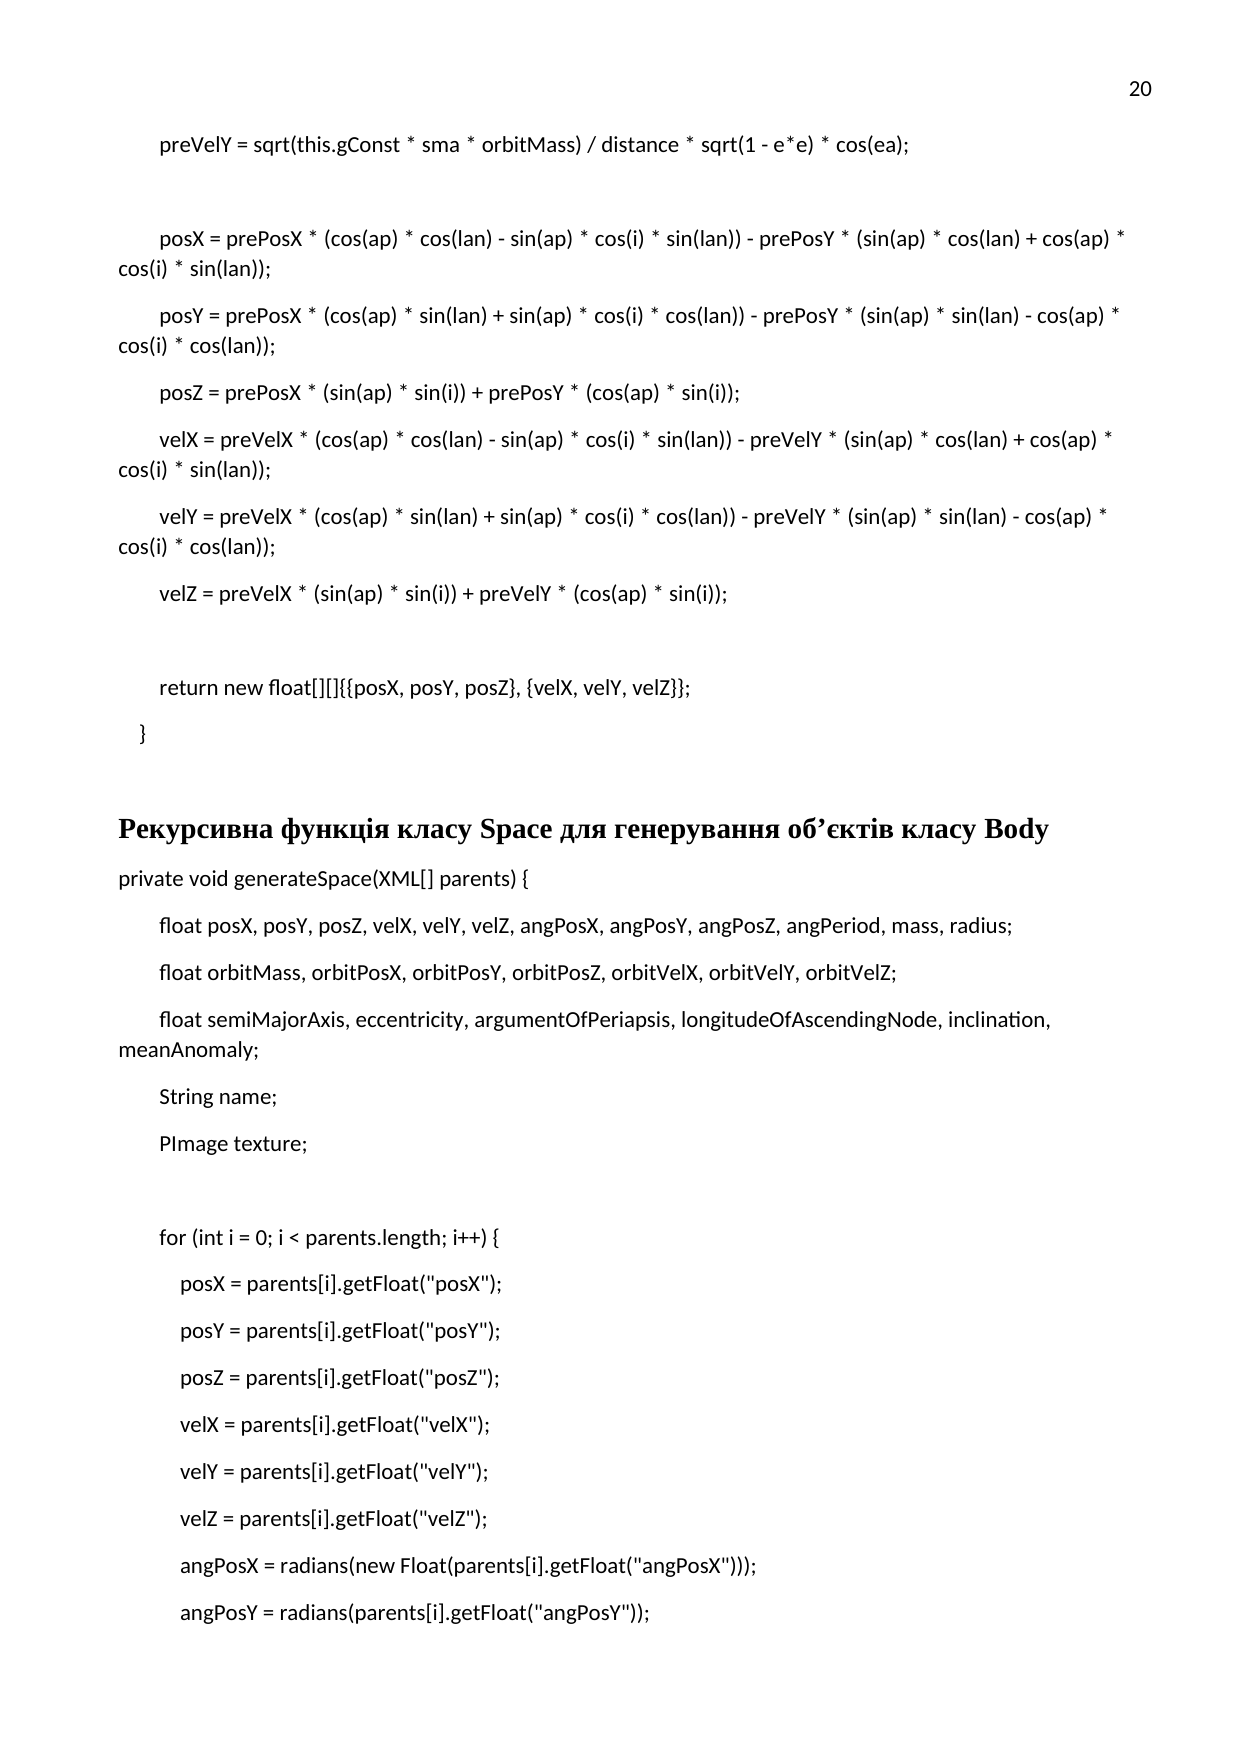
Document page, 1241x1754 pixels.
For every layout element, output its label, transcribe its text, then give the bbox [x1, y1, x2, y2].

text posY = parents[i].getFloat("posY"); [118, 1316, 1152, 1344]
text preVelY = sqrt(this.gConst * sma * orbitMass) / distance * sqrt(1 - e*e) * cos(ea); [118, 130, 1152, 158]
text velY = parents[i].getFloat("velY"); [118, 1457, 1152, 1485]
text return new float[][]{{posX, posY, posZ}, {velX, velY, velZ}}; [118, 673, 1152, 701]
text posZ = prePosX * (sin(ap) * sin(i)) + prePosY * (cos(ap) * sin(i)); [118, 378, 1152, 406]
text posZ = parents[i].getFloat("posZ"); [118, 1363, 1152, 1391]
text velZ = parents[i].getFloat("velZ"); [118, 1504, 1152, 1532]
text posY = prePosX * (cos(ap) * sin(lan) + sin(ap) * cos(i) * cos(lan)) - prePosY * (sin(ap) * sin(lan) - cos(ap) * cos(i) * cos(lan)); [118, 301, 1152, 359]
text float posX, posY, posZ, velX, velY, velZ, angPosX, angPosY, angPosZ, angPeriod, mass, radius; [118, 911, 1152, 939]
text float semiMajorAxis, eccentricity, argumentOfPeriapsis, longitudeOfAscendingNode, inclination, meanAnomaly; [118, 1005, 1152, 1063]
text angPosX = radians(new Float(parents[i].getFloat("angPosX"))); [118, 1551, 1152, 1579]
text velX = parents[i].getFloat("velX"); [118, 1410, 1152, 1438]
text angPosY = radians(parents[i].getFloat("angPosY")); [118, 1598, 1152, 1626]
text Рекурсивна функція класу Space для генерування об’єктів класу Body [118, 811, 1152, 845]
text } [118, 719, 1152, 747]
text String name; [118, 1082, 1152, 1110]
text PImage texture; [118, 1129, 1152, 1157]
text posX = prePosX * (cos(ap) * cos(lan) - sin(ap) * cos(i) * sin(lan)) - prePosY * (sin(ap) * cos(lan) + cos(ap) * cos(i) * sin(lan)); [118, 224, 1152, 282]
text private void generateSpace(XML[] parents) { [118, 864, 1152, 892]
text velY = preVelX * (cos(ap) * sin(lan) + sin(ap) * cos(i) * cos(lan)) - preVelY * (sin(ap) * sin(lan) - cos(ap) * cos(i) * cos(lan)); [118, 502, 1152, 560]
text velZ = preVelX * (sin(ap) * sin(i)) + preVelY * (cos(ap) * sin(i)); [118, 579, 1152, 607]
text posX = parents[i].getFloat("posX"); [118, 1269, 1152, 1297]
text for (int i = 0; i < parents.length; i++) { [118, 1223, 1152, 1251]
text float orbitMass, orbitPosX, orbitPosY, orbitPosZ, orbitVelX, orbitVelY, orbitVelZ; [118, 958, 1152, 986]
text velX = preVelX * (cos(ap) * cos(lan) - sin(ap) * cos(i) * sin(lan)) - preVelY * (sin(ap) * cos(lan) + cos(ap) * cos(i) * sin(lan)); [118, 425, 1152, 483]
